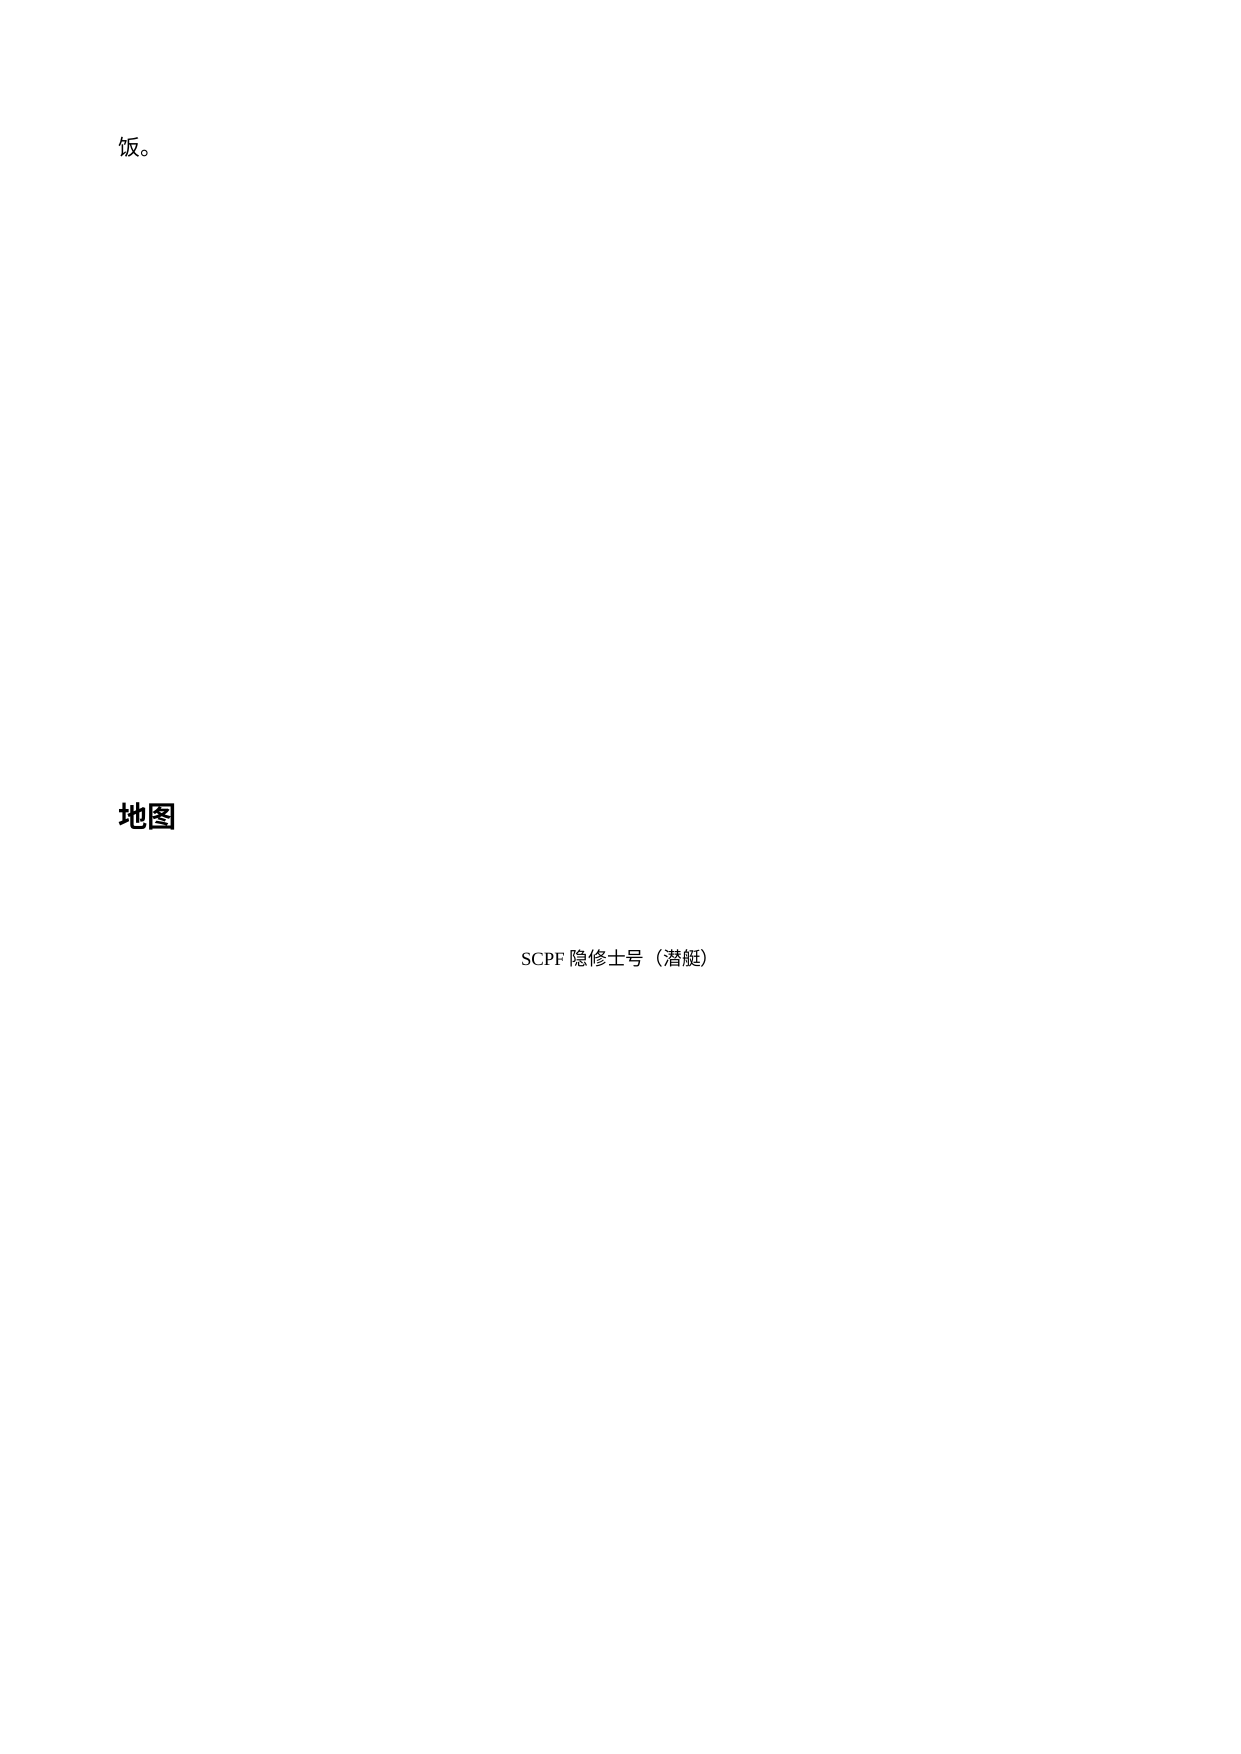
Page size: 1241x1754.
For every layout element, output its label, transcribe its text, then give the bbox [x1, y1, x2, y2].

text SCPF 隐修士号（潜艇） [118, 941, 1122, 973]
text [118, 129, 1122, 162]
text 地图 [118, 782, 1122, 847]
